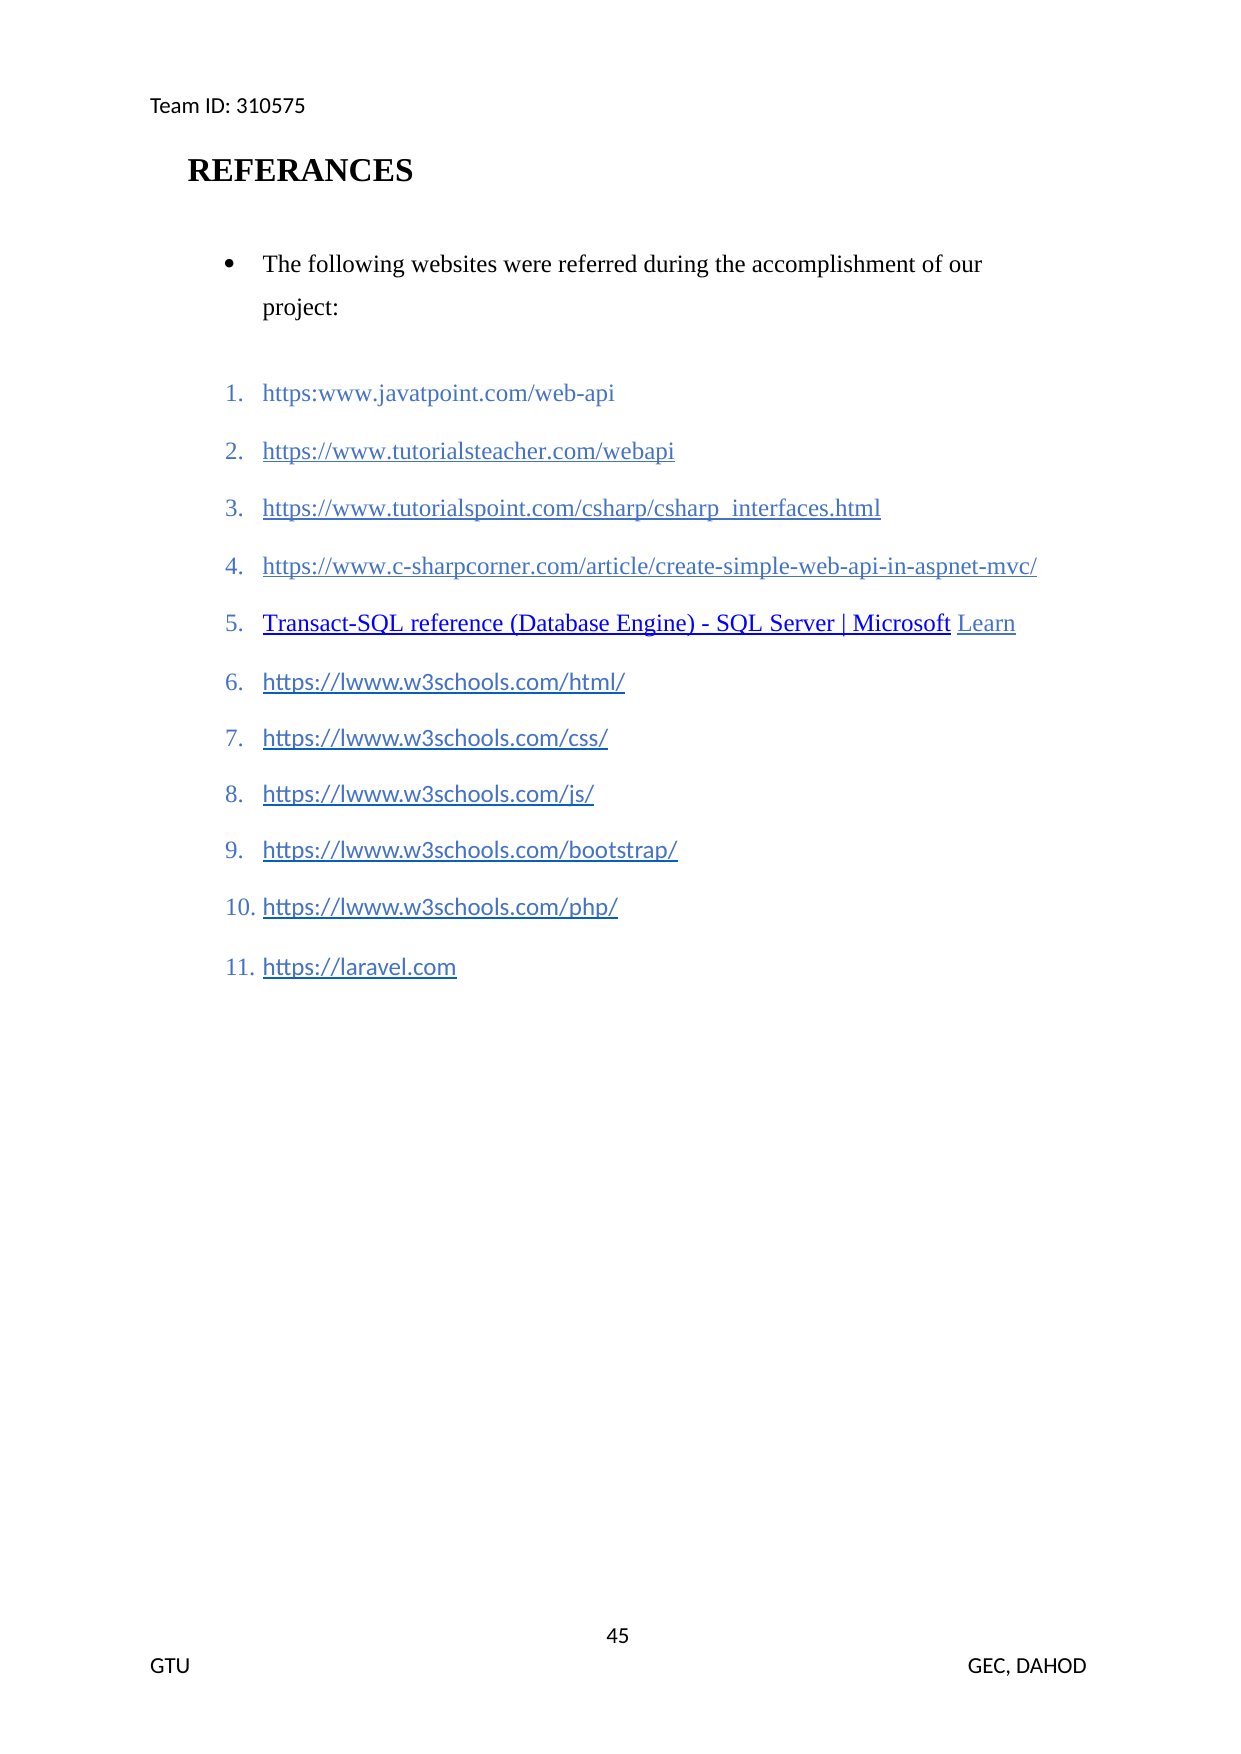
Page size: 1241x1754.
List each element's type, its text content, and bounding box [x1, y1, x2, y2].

list https://www.tutorialsteacher.com/webapi [225, 436, 1053, 465]
list https://www.tutorialspoint.com/csharp/csharp_interfaces.html [225, 493, 1053, 522]
list https://lwww.w3schools.com/css/ [225, 722, 1053, 753]
list Transact-SQL reference (Database Engine) - SQL Server | Microsoft Learn [225, 608, 1053, 637]
list https://laravel.com [225, 947, 1053, 983]
list https://www.c-sharpcorner.com/article/create-simple-web-api-in-aspnet-mvc/ [225, 551, 1053, 580]
text REFERANCES [187, 150, 1048, 188]
list https:www.javatpoint.com/web-api [225, 378, 1053, 407]
list https://lwww.w3schools.com/js/ [225, 778, 1053, 809]
list https://lwww.w3schools.com/bootstrap/ [225, 834, 1053, 865]
list https://lwww.w3schools.com/html/ [225, 666, 1053, 697]
list The following websites were referred during the accomplishment of our project: [225, 249, 1053, 321]
list https://lwww.w3schools.com/php/ [225, 891, 1053, 921]
